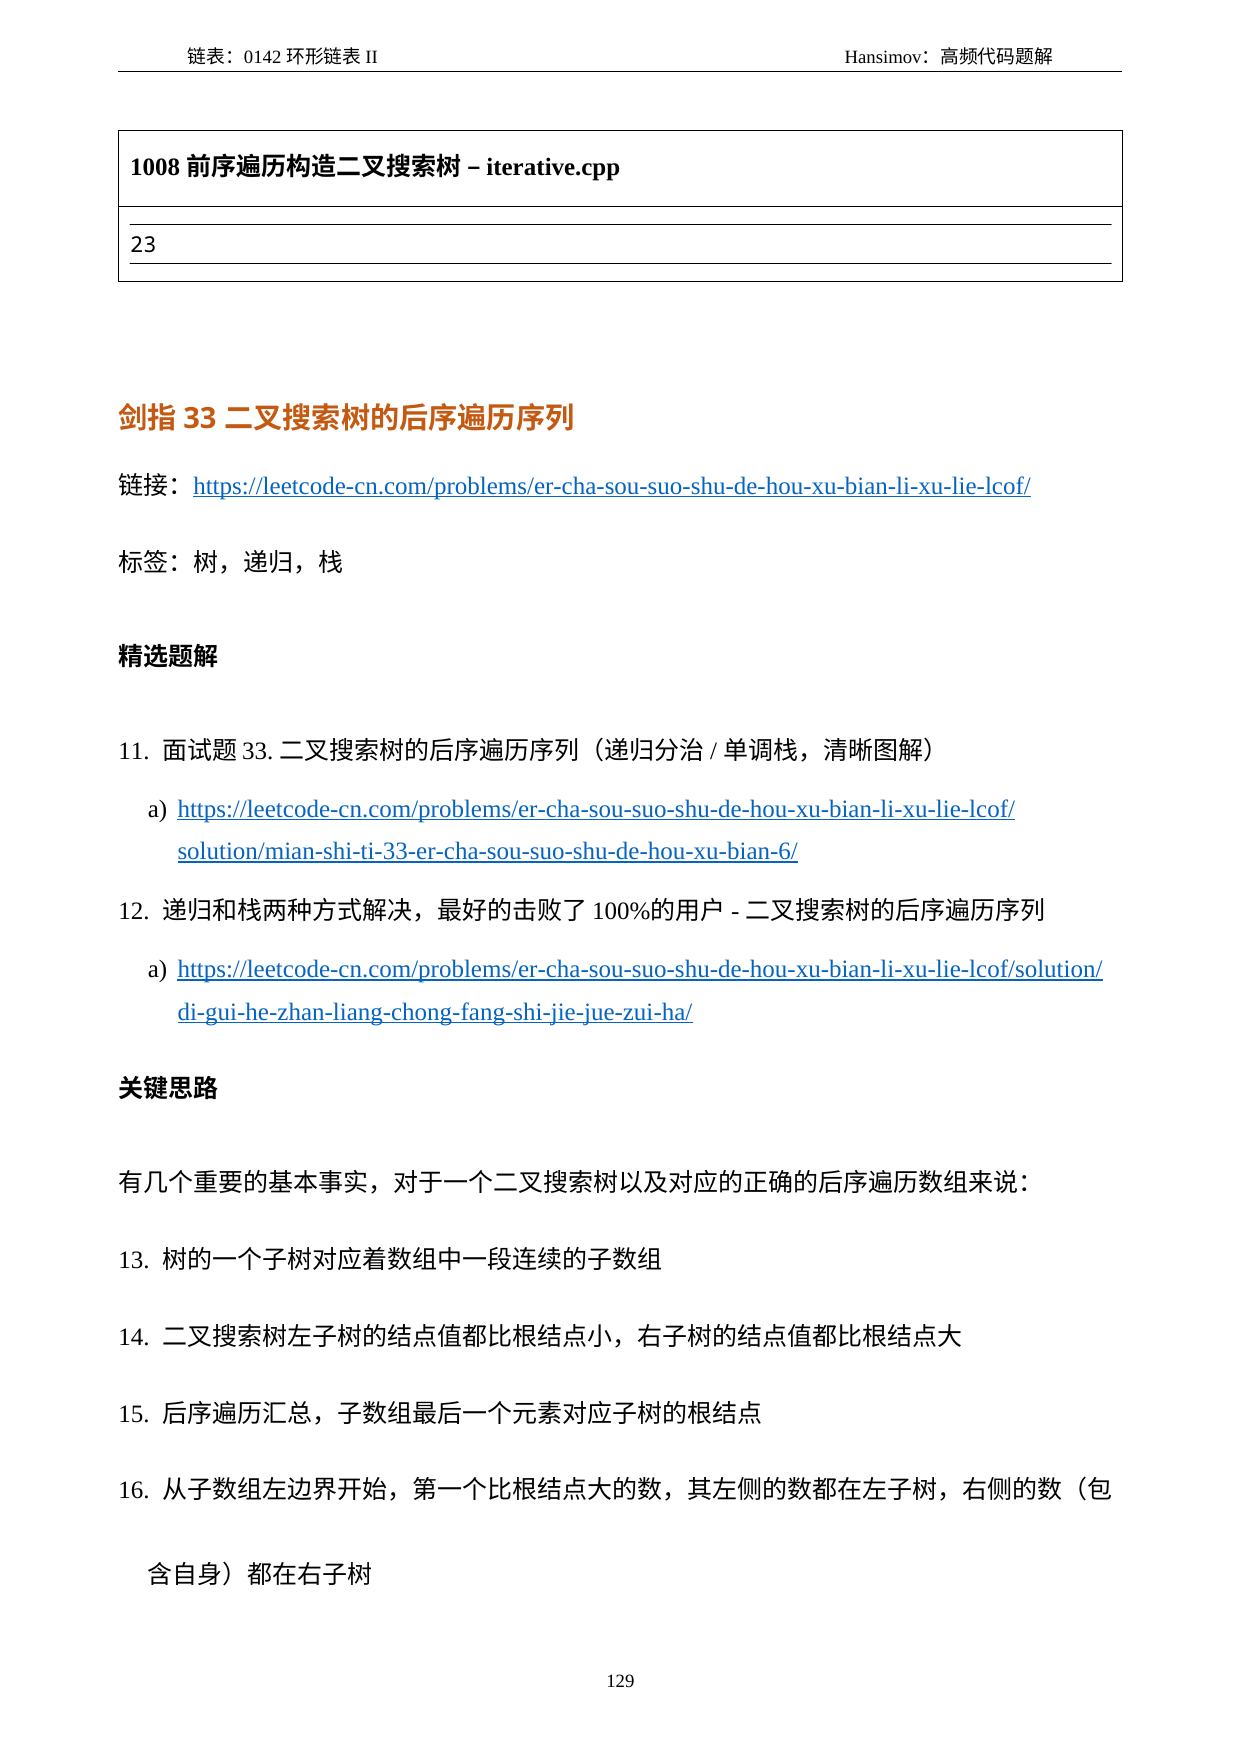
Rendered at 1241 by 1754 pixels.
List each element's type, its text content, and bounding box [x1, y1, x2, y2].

list 二叉搜索树左子树的结点值都比根结点小，右子树的结点值都比根结点大 [118, 1300, 1122, 1368]
list 递归和栈两种方式解决，最好的击败了100%的用户 - 二叉搜索树的后序遍历序列 [118, 875, 1122, 943]
list https://leetcode-cn.com/problems/er-cha-sou-suo-shu-de-hou-xu-bian-li-xu-lie-lcof/solution/di-gui-he-zhan-liang-chong-fang-shi-jie-jue-zui-ha/ [148, 952, 1122, 1028]
subtitle 关键思路 [118, 1052, 1097, 1120]
list 树的一个子树对应着数组中一段连续的子数组 [118, 1223, 1122, 1291]
list 后序遍历汇总，子数组最后一个元素对应子树的根结点 [118, 1377, 1122, 1445]
text 有几个重要的基本事实，对于一个二叉搜索树以及对应的正确的后序遍历数组来说： [118, 1146, 1122, 1214]
subtitle 精选题解 [118, 620, 1097, 688]
text 链接：https://leetcode-cn.com/problems/er-cha-sou-suo-shu-de-hou-xu-bian-li-xu-lie-lcof/ [118, 449, 1122, 517]
text 标签：树，递归，栈 [118, 526, 1122, 594]
list 从子数组左边界开始，第一个比根结点大的数，其左侧的数都在左子树，右侧的数（包含自身）都在右子树 [118, 1454, 1122, 1607]
list 面试题33. 二叉搜索树的后序遍历序列（递归分治 / 单调栈，清晰图解） [118, 714, 1122, 782]
list https://leetcode-cn.com/problems/er-cha-sou-suo-shu-de-hou-xu-bian-li-xu-lie-lcof/solution/mian-shi-ti-33-er-cha-sou-suo-shu-de-hou-xu-bian-6/ [148, 791, 1122, 868]
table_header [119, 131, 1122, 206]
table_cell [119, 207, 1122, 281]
subtitle 剑指 33 二叉搜索树的后序遍历序列 [118, 381, 1097, 449]
